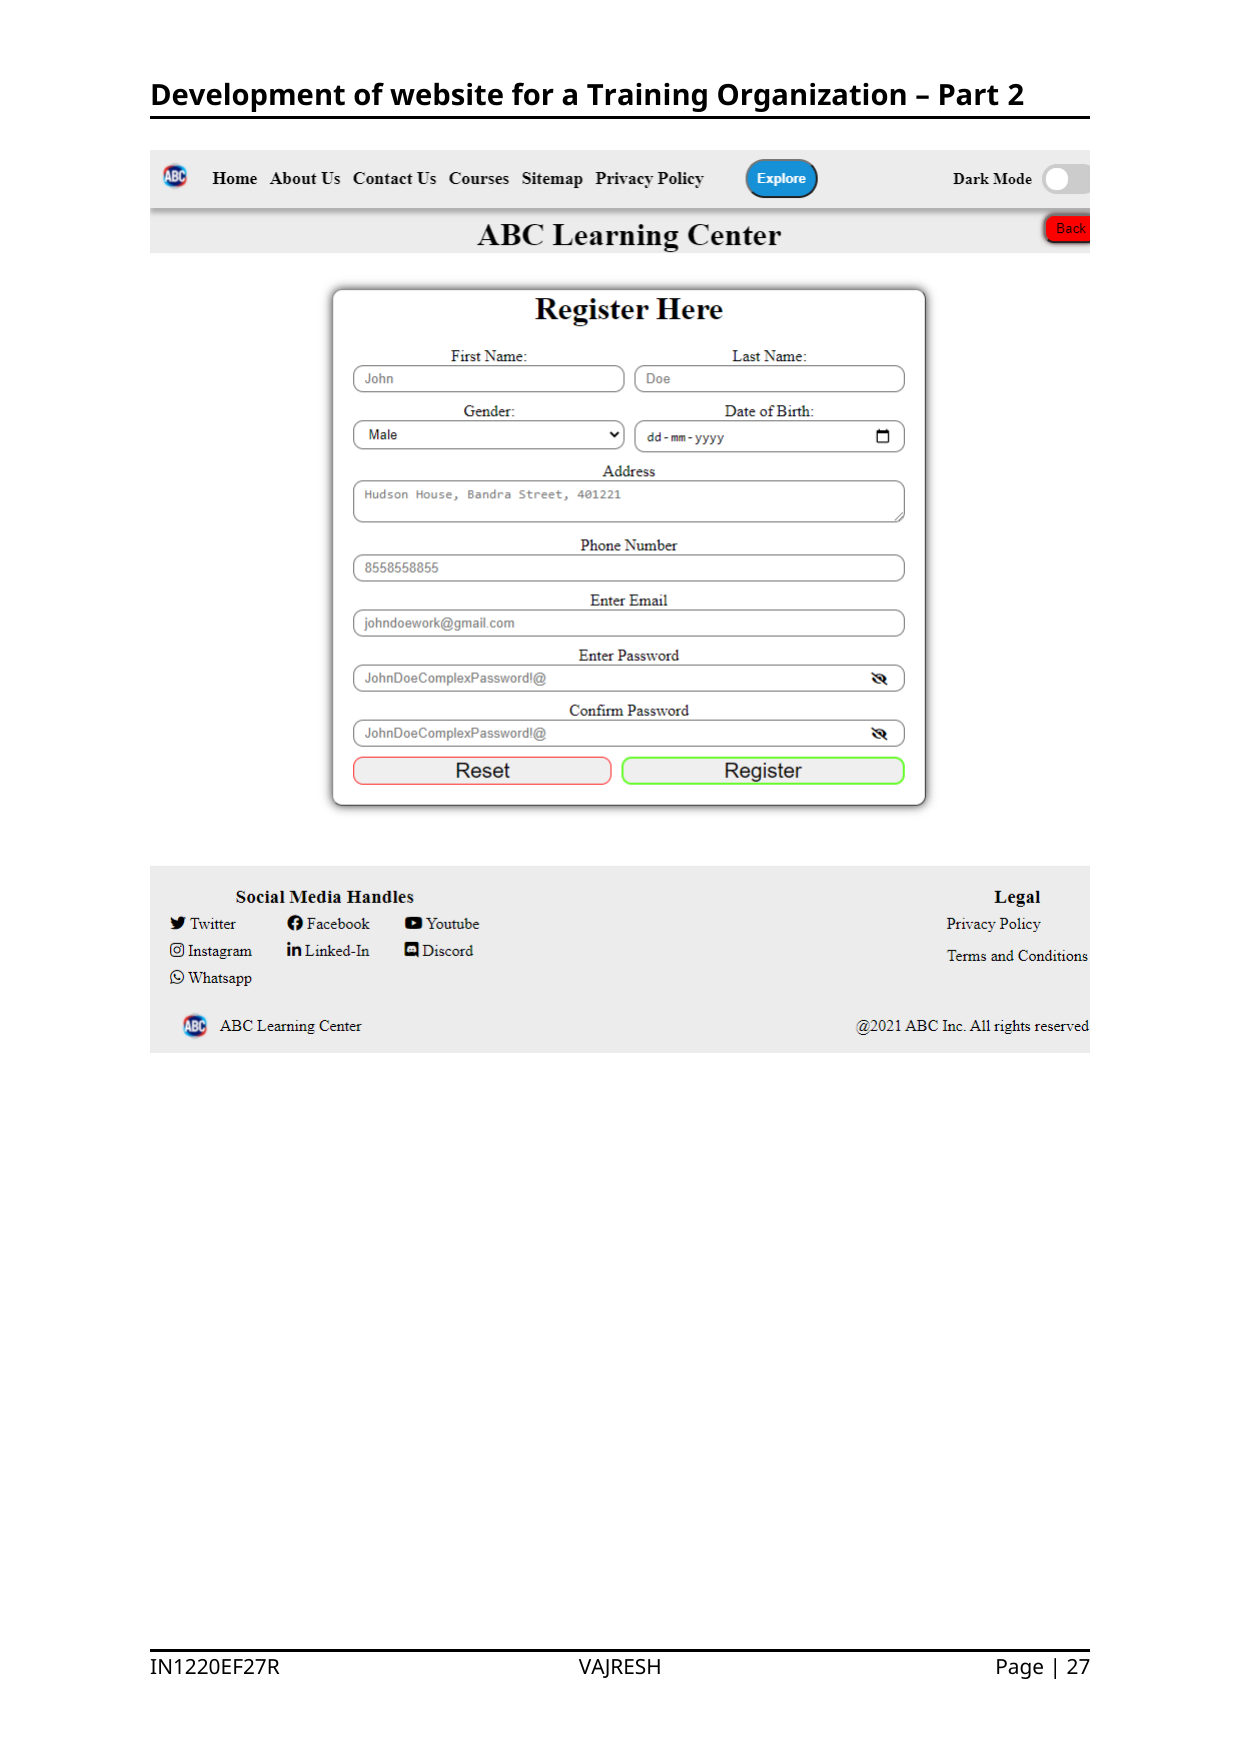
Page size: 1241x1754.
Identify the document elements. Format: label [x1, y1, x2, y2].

picture [150, 150, 1090, 1053]
